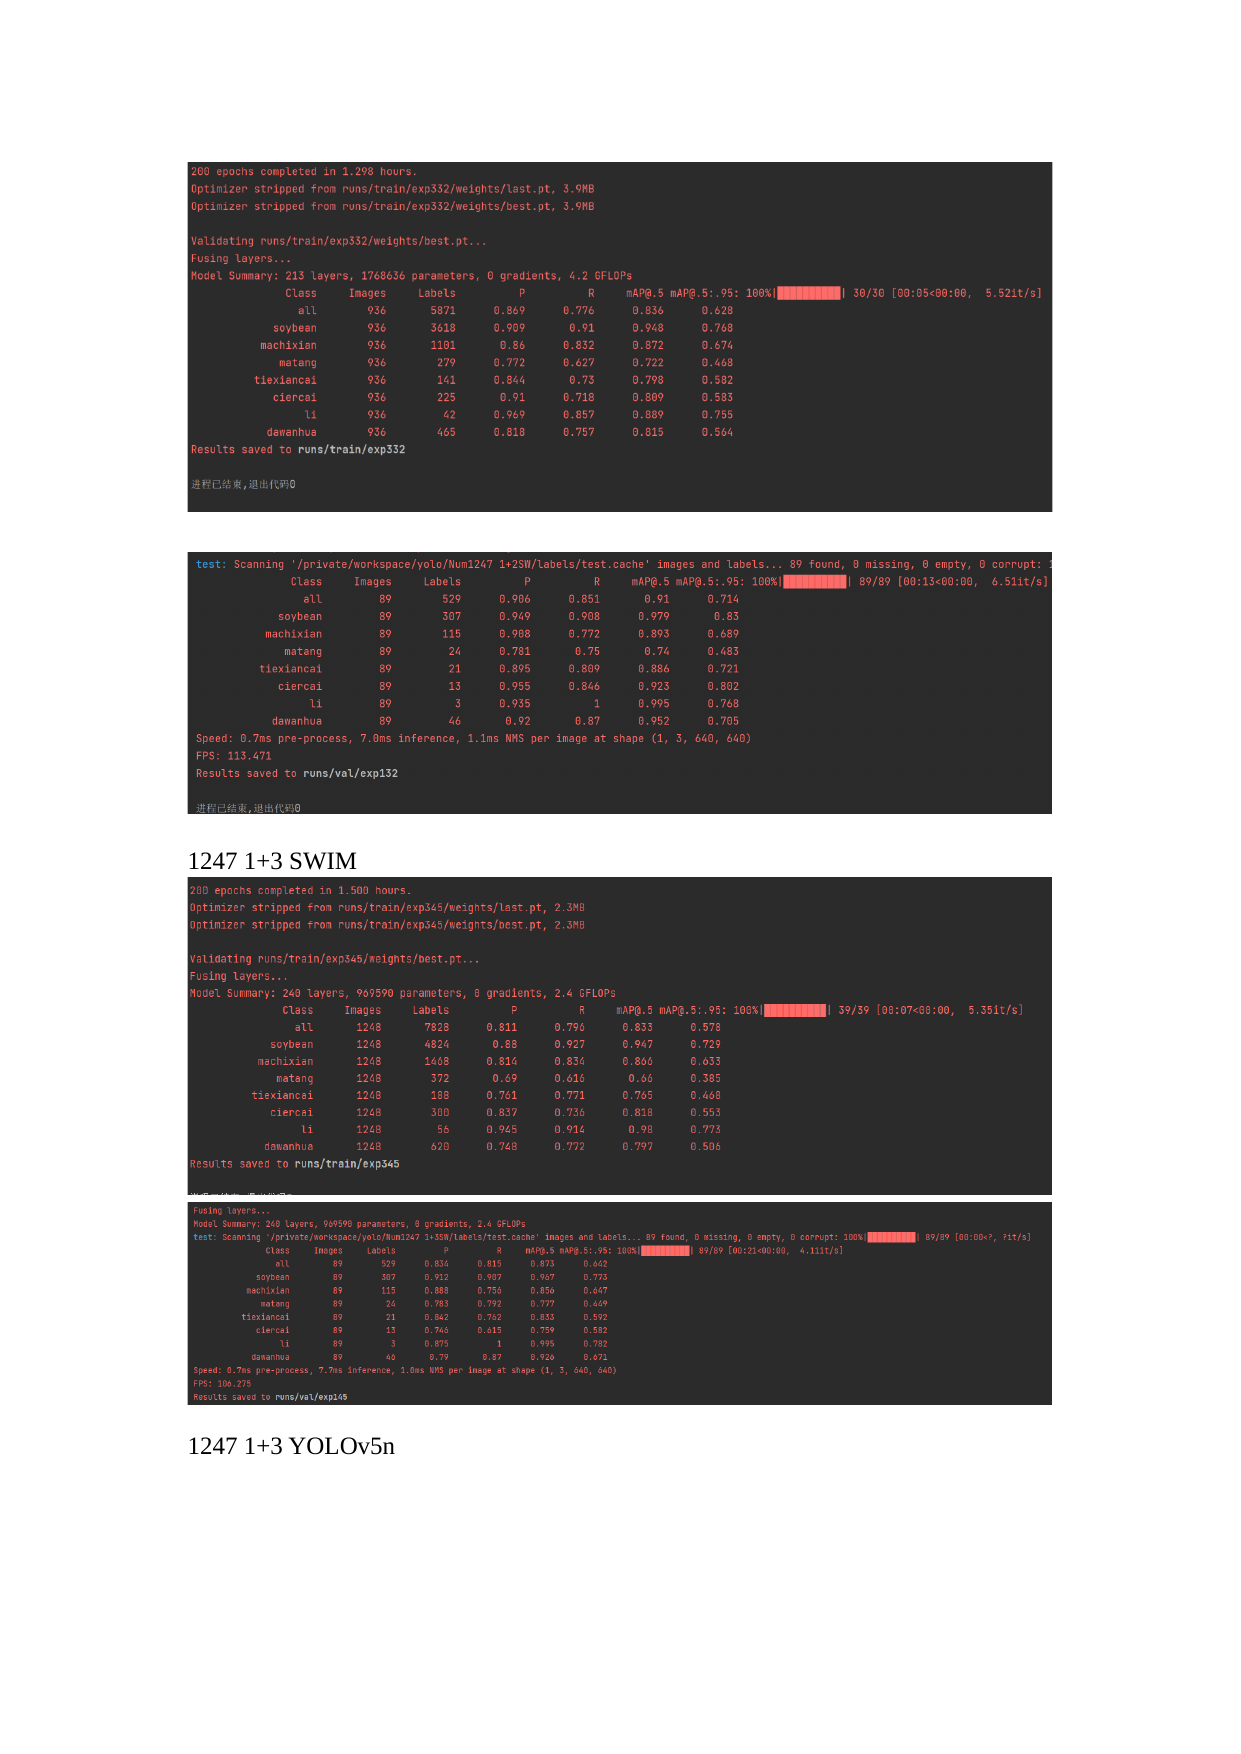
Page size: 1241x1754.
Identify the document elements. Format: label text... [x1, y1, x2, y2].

text 1247 1+3 SWIM [187, 844, 1053, 877]
picture [187, 877, 1052, 1195]
picture [187, 1202, 1052, 1405]
picture [187, 552, 1052, 814]
picture [187, 162, 1053, 512]
text 1247 1+3 YOLOv5n [187, 1429, 1053, 1462]
